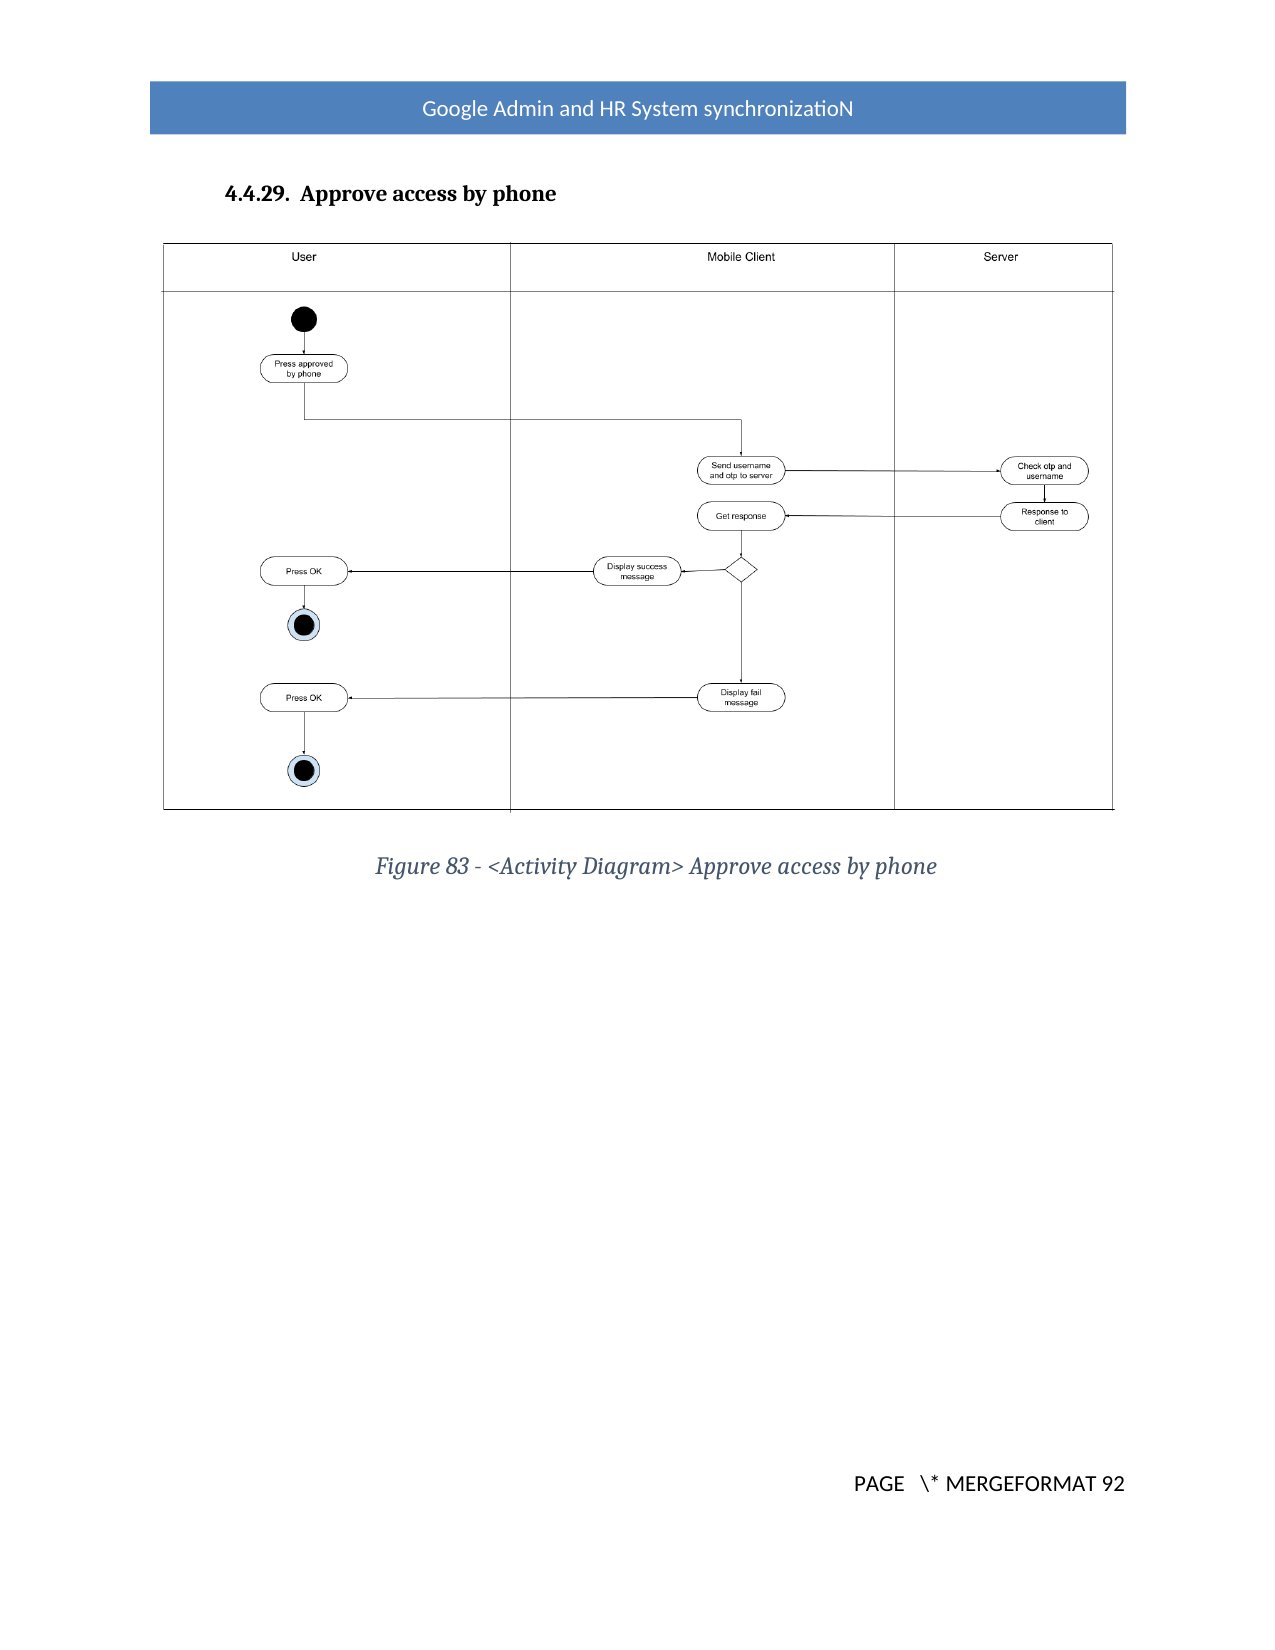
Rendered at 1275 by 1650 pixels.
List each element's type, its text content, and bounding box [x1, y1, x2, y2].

picture [150, 231, 1125, 819]
subtitle Approve access by phone [225, 181, 1125, 207]
